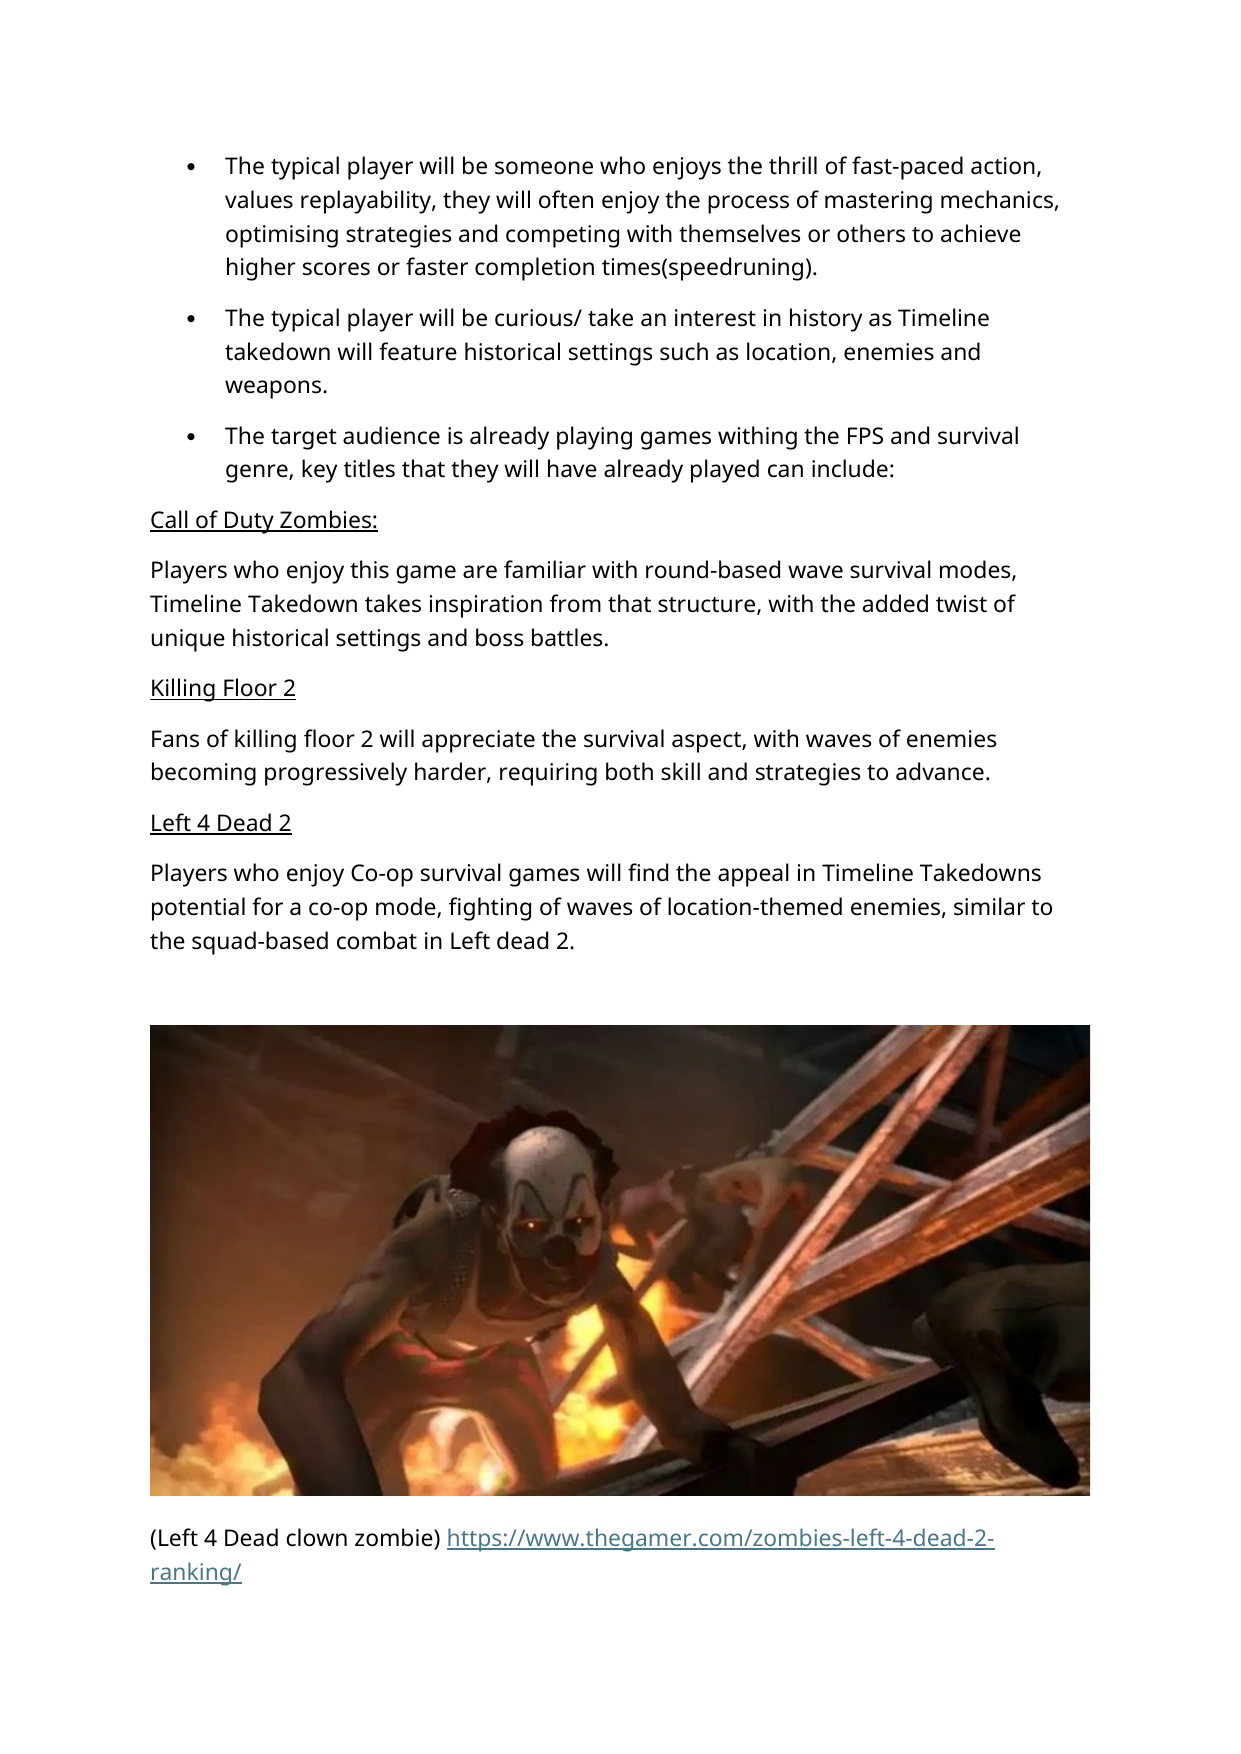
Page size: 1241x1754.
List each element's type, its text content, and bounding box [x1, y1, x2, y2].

text (Left 4 Dead clown zombie) https://www.thegamer.com/zombies-left-4-dead-2-ranking/ [150, 1522, 1090, 1587]
list The typical player will be curious/ take an interest in history as Timeline takedown will feature historical settings such as location, enemies and weapons. [187, 302, 1090, 400]
text Fans of killing floor 2 will appreciate the survival aspect, with waves of enemies becoming progressively harder, requiring both skill and strategies to advance. [150, 722, 1090, 787]
list The typical player will be someone who enjoys the thrill of fast-paced action, values replayability, they will often enjoy the process of mastering mechanics, optimising strategies and competing with themselves or others to achieve higher scores or faster completion times(speedruning). [187, 150, 1090, 282]
text Call of Duty Zombies: [150, 504, 1090, 535]
text Players who enjoy this game are familiar with round-based wave survival modes, Timeline Takedown takes inspiration from that structure, with the added twist of unique historical settings and boss battles. [150, 554, 1090, 653]
list The target audience is already playing games withing the FPS and survival genre, key titles that they will have already played can include: [187, 419, 1090, 484]
text Killing Floor 2 [150, 672, 1090, 703]
text Left 4 Dead 2 [150, 807, 1090, 838]
text Players who enjoy Co-op survival games will find the appeal in Timeline Takedowns potential for a co-op mode, fighting of waves of location-themed enemies, similar to the squad-based combat in Left dead 2. [150, 857, 1090, 956]
picture [150, 1025, 1091, 1496]
